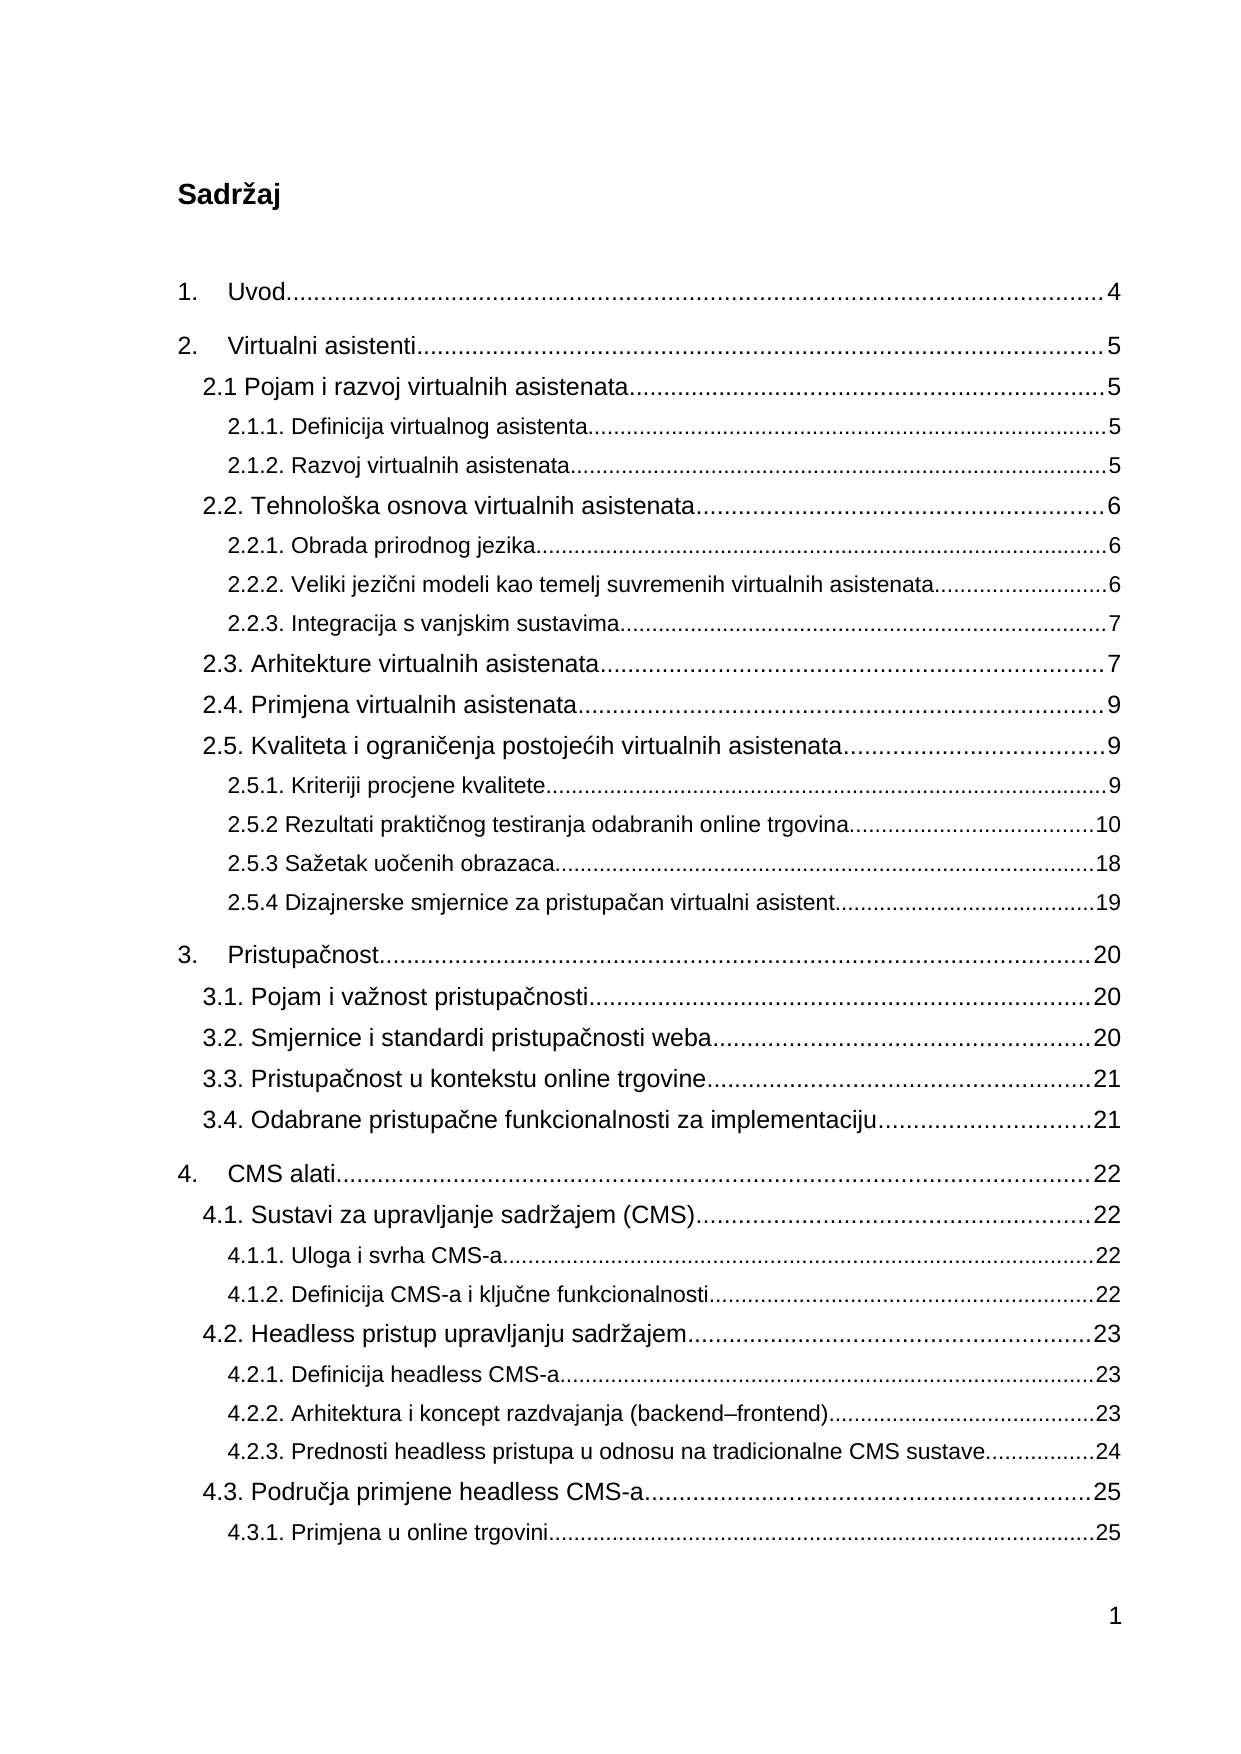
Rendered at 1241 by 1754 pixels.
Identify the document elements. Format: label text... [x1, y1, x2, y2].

text 2.1.2. Razvoj virtualnih asistenata 5 [227, 452, 1122, 478]
text 2.4. Primjena virtualnih asistenata 9 [202, 690, 1122, 719]
text 4.1.1. Uloga i svrha CMS-a 22 [227, 1242, 1122, 1268]
text 3.1. Pojam i važnost pristupačnosti 20 [202, 982, 1122, 1010]
text Sadržaj [177, 177, 1122, 211]
text 2.2.3. Integracija s vanjskim sustavima 7 [227, 610, 1122, 636]
text 2.5.3 Sažetak uočenih obrazaca 18 [227, 850, 1122, 877]
text 4.2.3. Prednosti headless pristupa u odnosu na tradicionalne CMS sustave 24 [227, 1438, 1122, 1465]
text 2.3. Arhitekture virtualnih asistenata 7 [202, 649, 1122, 677]
text 4.2. Headless pristup upravljanju sadržajem 23 [202, 1319, 1122, 1348]
text 4.3.1. Primjena u online trgovini 25 [227, 1518, 1122, 1545]
text 3. Pristupačnost 20 [177, 940, 1122, 969]
text 3.3. Pristupačnost u kontekstu online trgovine 21 [202, 1064, 1122, 1093]
text 2.5.2 Rezultati praktičnog testiranja odabranih online trgovina 10 [227, 811, 1122, 838]
text 3.4. Odabrane pristupačne funkcionalnosti za implementaciju 21 [202, 1105, 1122, 1134]
text 2.2.2. Veliki jezični modeli kao temelj suvremenih virtualnih asistenata 6 [227, 571, 1122, 597]
text 4.2.2. Arhitektura i koncept razdvajanja (backend–frontend) 23 [227, 1399, 1122, 1426]
text 2.2.1. Obrada prirodnog jezika 6 [227, 532, 1122, 558]
text 2. Virtualni asistenti 5 [177, 331, 1122, 359]
text 2.1.1. Definicija virtualnog asistenta 5 [227, 413, 1122, 439]
text 4.1.2. Definicija CMS-a i ključne funkcionalnosti 22 [227, 1281, 1122, 1307]
text 2.2. Tehnološka osnova virtualnih asistenata 6 [202, 491, 1122, 520]
text 4. CMS alati 22 [177, 1159, 1122, 1188]
text 2.5.1. Kriteriji procjene kvalitete 9 [227, 772, 1122, 799]
text 1. Uvod 4 [177, 277, 1122, 306]
text 2.1 Pojam i razvoj virtualnih asistenata 5 [202, 372, 1122, 401]
text 2.5.4 Dizajnerske smjernice za pristupačan virtualni asistent 19 [227, 889, 1122, 915]
text 4.1. Sustavi za upravljanje sadržajem (CMS) 22 [202, 1200, 1122, 1229]
text 4.3. Područja primjene headless CMS-a 25 [202, 1477, 1122, 1506]
text 4.2.1. Definicija headless CMS-a 23 [227, 1361, 1122, 1387]
text 3.2. Smjernice i standardi pristupačnosti weba 20 [202, 1023, 1122, 1052]
text 2.5. Kvaliteta i ograničenja postojećih virtualnih asistenata 9 [202, 731, 1122, 760]
